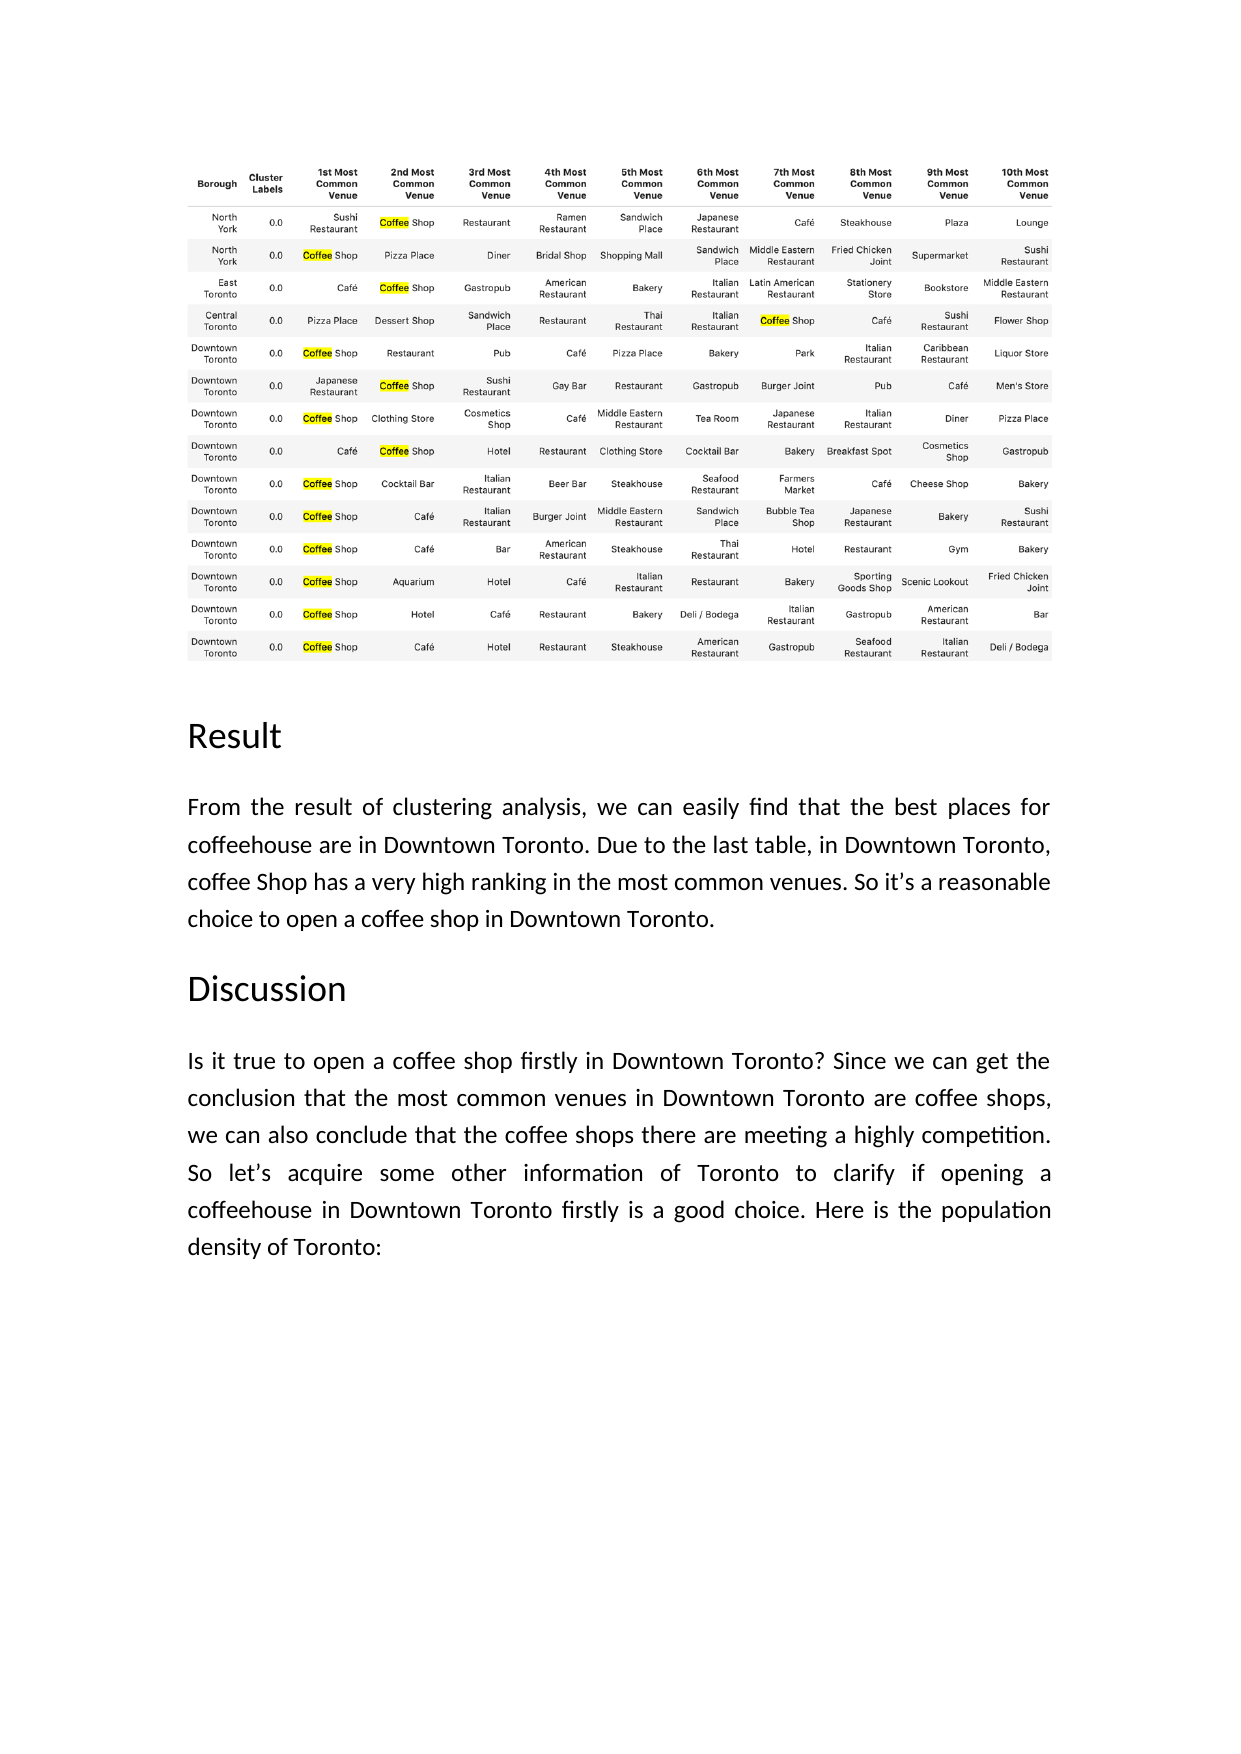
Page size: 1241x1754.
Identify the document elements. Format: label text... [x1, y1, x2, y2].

text Is it true to open a coffee shop firstly in Downtown Toronto? Since we can get the conclusion that the most common venues in Downtown Toronto are coffee shops, we can also conclude that the coffee shops there are meeting a highly competition. So let’s acquire some other information of Toronto to clarify if opening a coffeehouse in Downtown Toronto firstly is a good choice. Here is the population density of Toronto: [187, 1044, 1053, 1263]
text Result [187, 702, 1053, 767]
picture [187, 162, 1053, 661]
text From the result of clustering analysis, we can easily find that the best places for coffeehouse are in Downtown Toronto. Due to the last table, in Downtown Toronto, coffee Shop has a very high ranking in the most common venues. So it’s a reasonable choice to open a coffee shop in Downtown Toronto. [187, 791, 1053, 935]
text Discussion [187, 956, 1053, 1021]
